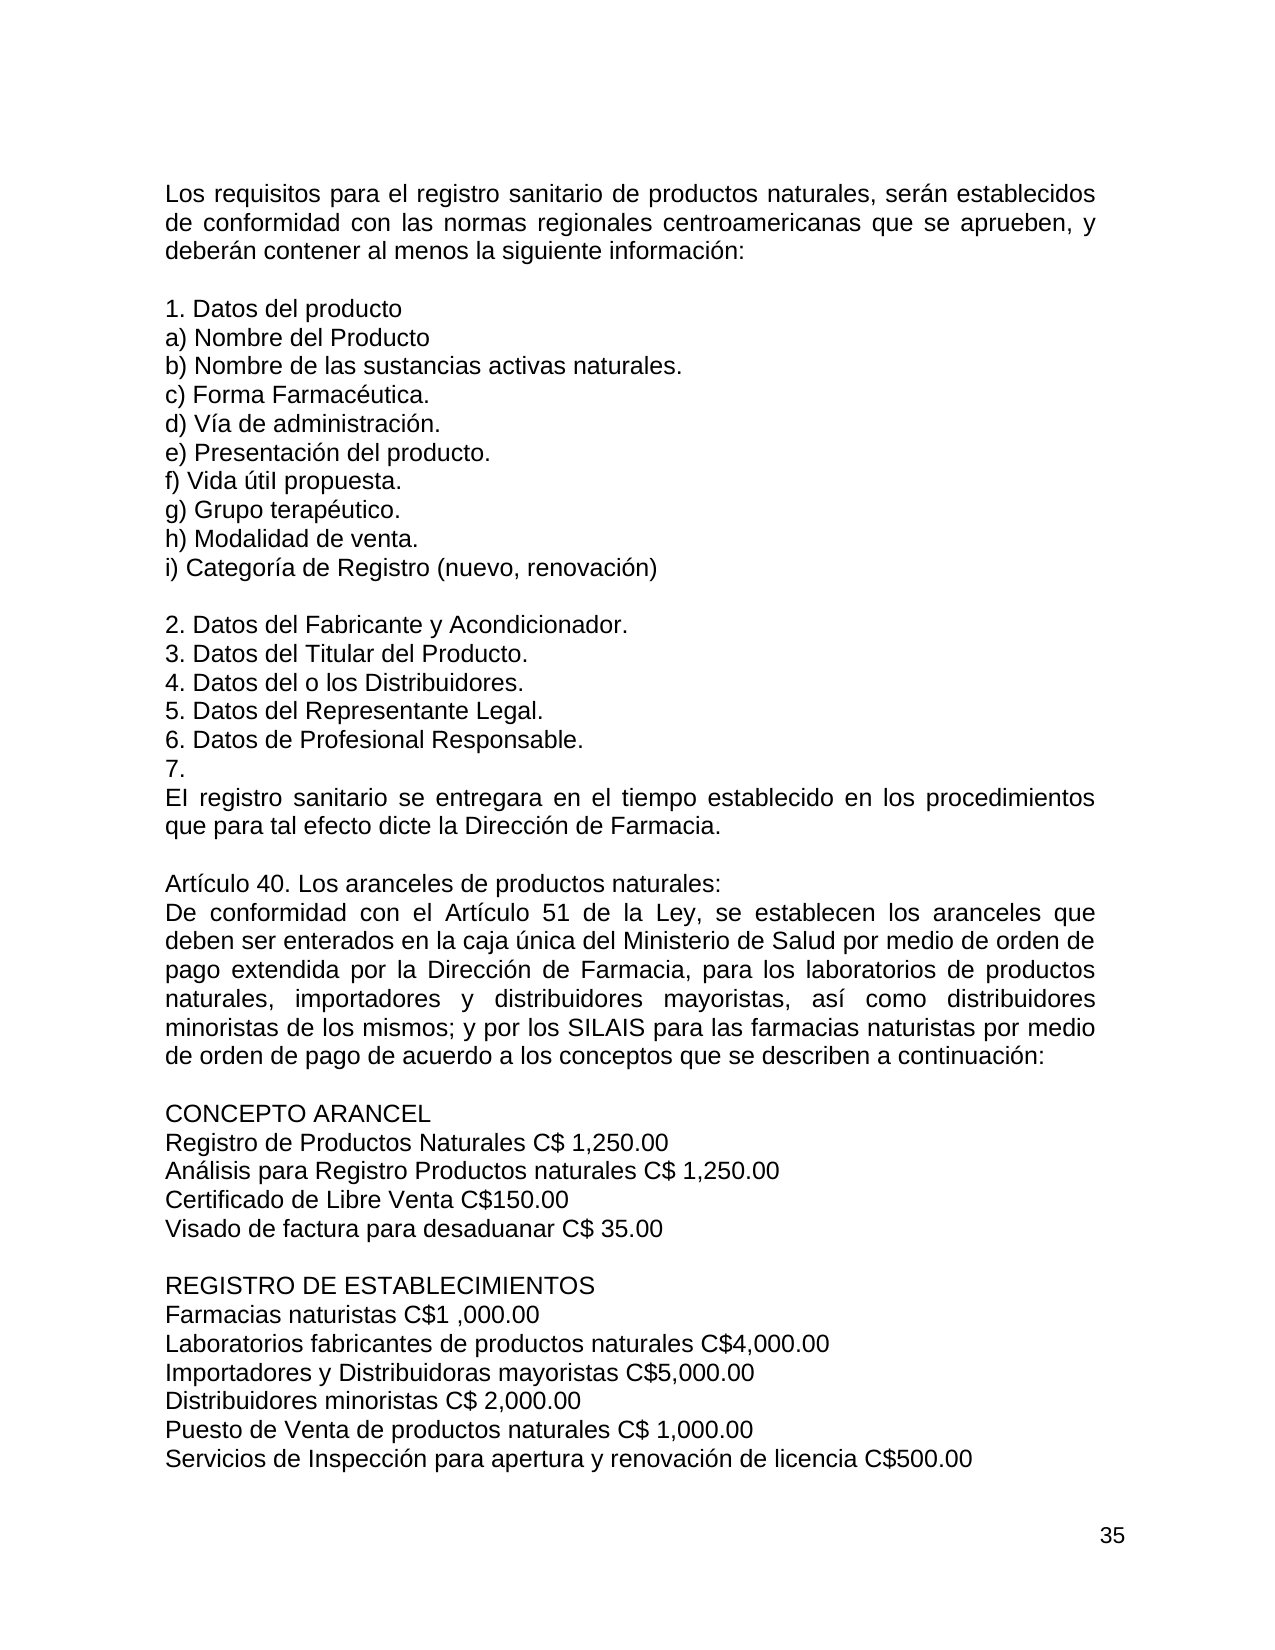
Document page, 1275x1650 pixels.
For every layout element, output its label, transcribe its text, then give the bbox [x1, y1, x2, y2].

text i) Categoría de Registro (nuevo, renovación) [165, 552, 1097, 581]
text a) Nombre del Producto [165, 322, 1097, 351]
text Puesto de Venta de productos naturales C$ 1,000.00 [165, 1415, 1097, 1444]
text 1. Datos del producto [165, 294, 1097, 322]
text Servicios de Inspección para apertura y renovación de licencia C$500.00 [165, 1444, 1097, 1472]
text 6. Datos de Profesional Responsable. [165, 725, 1097, 754]
text Certificado de Libre Venta C$150.00 [165, 1185, 1097, 1214]
text De conformidad con el Artículo 51 de la Ley, se establecen los aranceles que deben ser enterados en la caja única del Ministerio de Salud por medio de orden de pago extendida por la Dirección de Farmacia, para los laboratorios de productos naturales, importadores y distribuidores mayoristas, así como distribuidores minoristas de los mismos; y por los SILAIS para las farmacias naturistas por medio de orden de pago de acuerdo a los conceptos que se describen a continuación: [165, 897, 1097, 1070]
text 4. Datos del o los Distribuidores. [165, 667, 1097, 696]
text g) Grupo terapéutico. [165, 495, 1097, 524]
text 3. Datos del Titular del Producto. [165, 639, 1097, 667]
text d) Vía de administración. [165, 409, 1097, 437]
text 7. [165, 754, 1097, 782]
text h) Modalidad de venta. [165, 524, 1097, 552]
text REGISTRO DE ESTABLECIMIENTOS [165, 1271, 1097, 1300]
text c) Forma Farmacéutica. [165, 380, 1097, 409]
text f) Vida útiI propuesta. [165, 466, 1097, 495]
text e) Presentación del producto. [165, 437, 1097, 466]
text CONCEPTO ARANCEL [165, 1099, 1097, 1127]
text Distribuidores minoristas C$ 2,000.00 [165, 1386, 1097, 1415]
text Registro de Productos Naturales C$ 1,250.00 [165, 1127, 1097, 1156]
text Visado de factura para desaduanar C$ 35.00 [165, 1214, 1097, 1242]
text 5. Datos del Representante Legal. [165, 696, 1097, 725]
text Laboratorios fabricantes de productos naturales C$4,000.00 [165, 1329, 1097, 1357]
text EI registro sanitario se entregara en el tiempo establecido en los procedimientos que para tal efecto dicte la Dirección de Farmacia. [165, 782, 1097, 840]
text 2. Datos del Fabricante y Acondicionador. [165, 610, 1097, 639]
text b) Nombre de las sustancias activas naturales. [165, 351, 1097, 380]
text Artículo 40. Los aranceles de productos naturales: [165, 869, 1097, 897]
text Farmacias naturistas C$1 ,000.00 [165, 1300, 1097, 1329]
text Los requisitos para el registro sanitario de productos naturales, serán establecidos de conformidad con las normas regionales centroamericanas que se aprueben, y deberán contener al menos la siguiente información: [165, 179, 1097, 265]
text Importadores y Distribuidoras mayoristas C$5,000.00 [165, 1357, 1097, 1386]
text Análisis para Registro Productos naturales C$ 1,250.00 [165, 1156, 1097, 1185]
